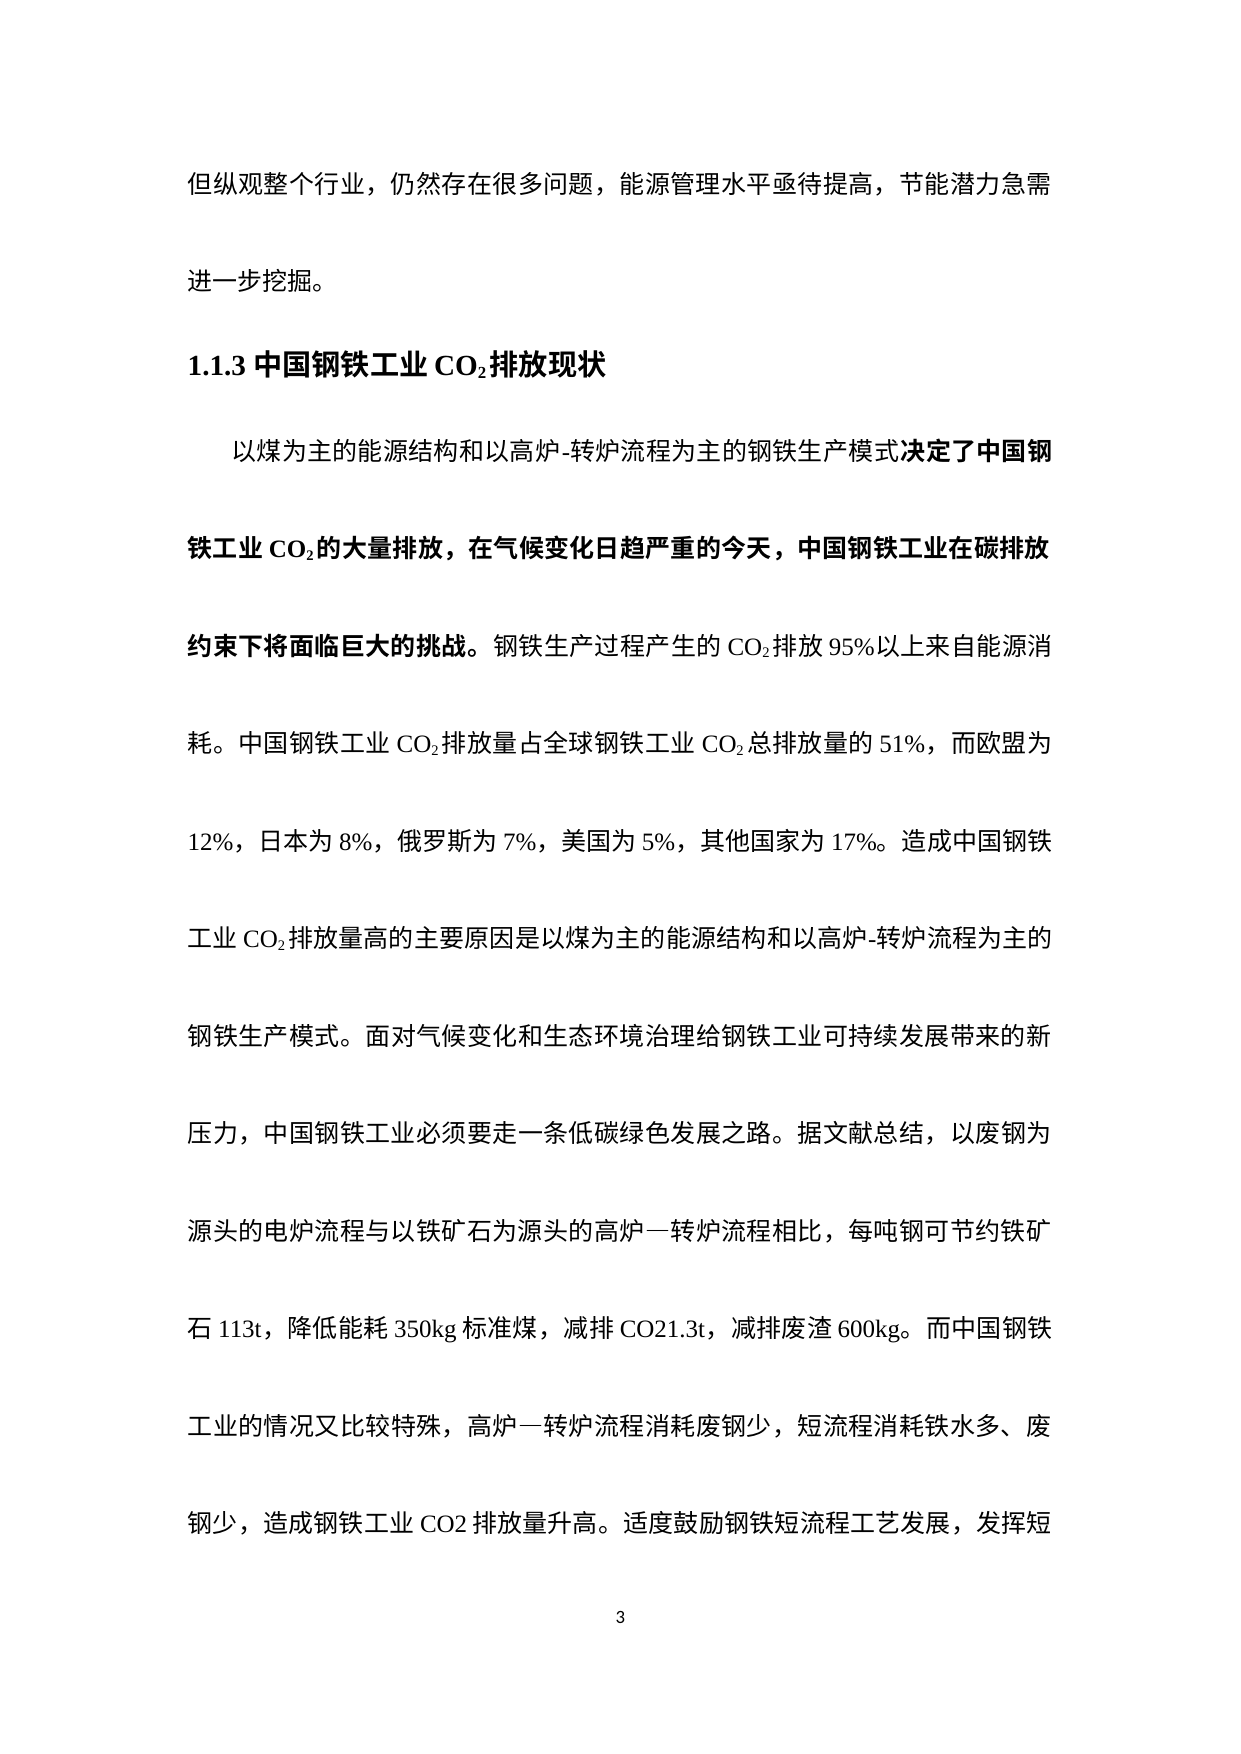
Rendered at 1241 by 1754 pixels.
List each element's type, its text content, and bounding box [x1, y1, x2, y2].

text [187, 417, 1053, 1554]
title 1.1.3 中国钢铁工业CO2排放现状 [187, 331, 1053, 396]
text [187, 150, 1053, 312]
